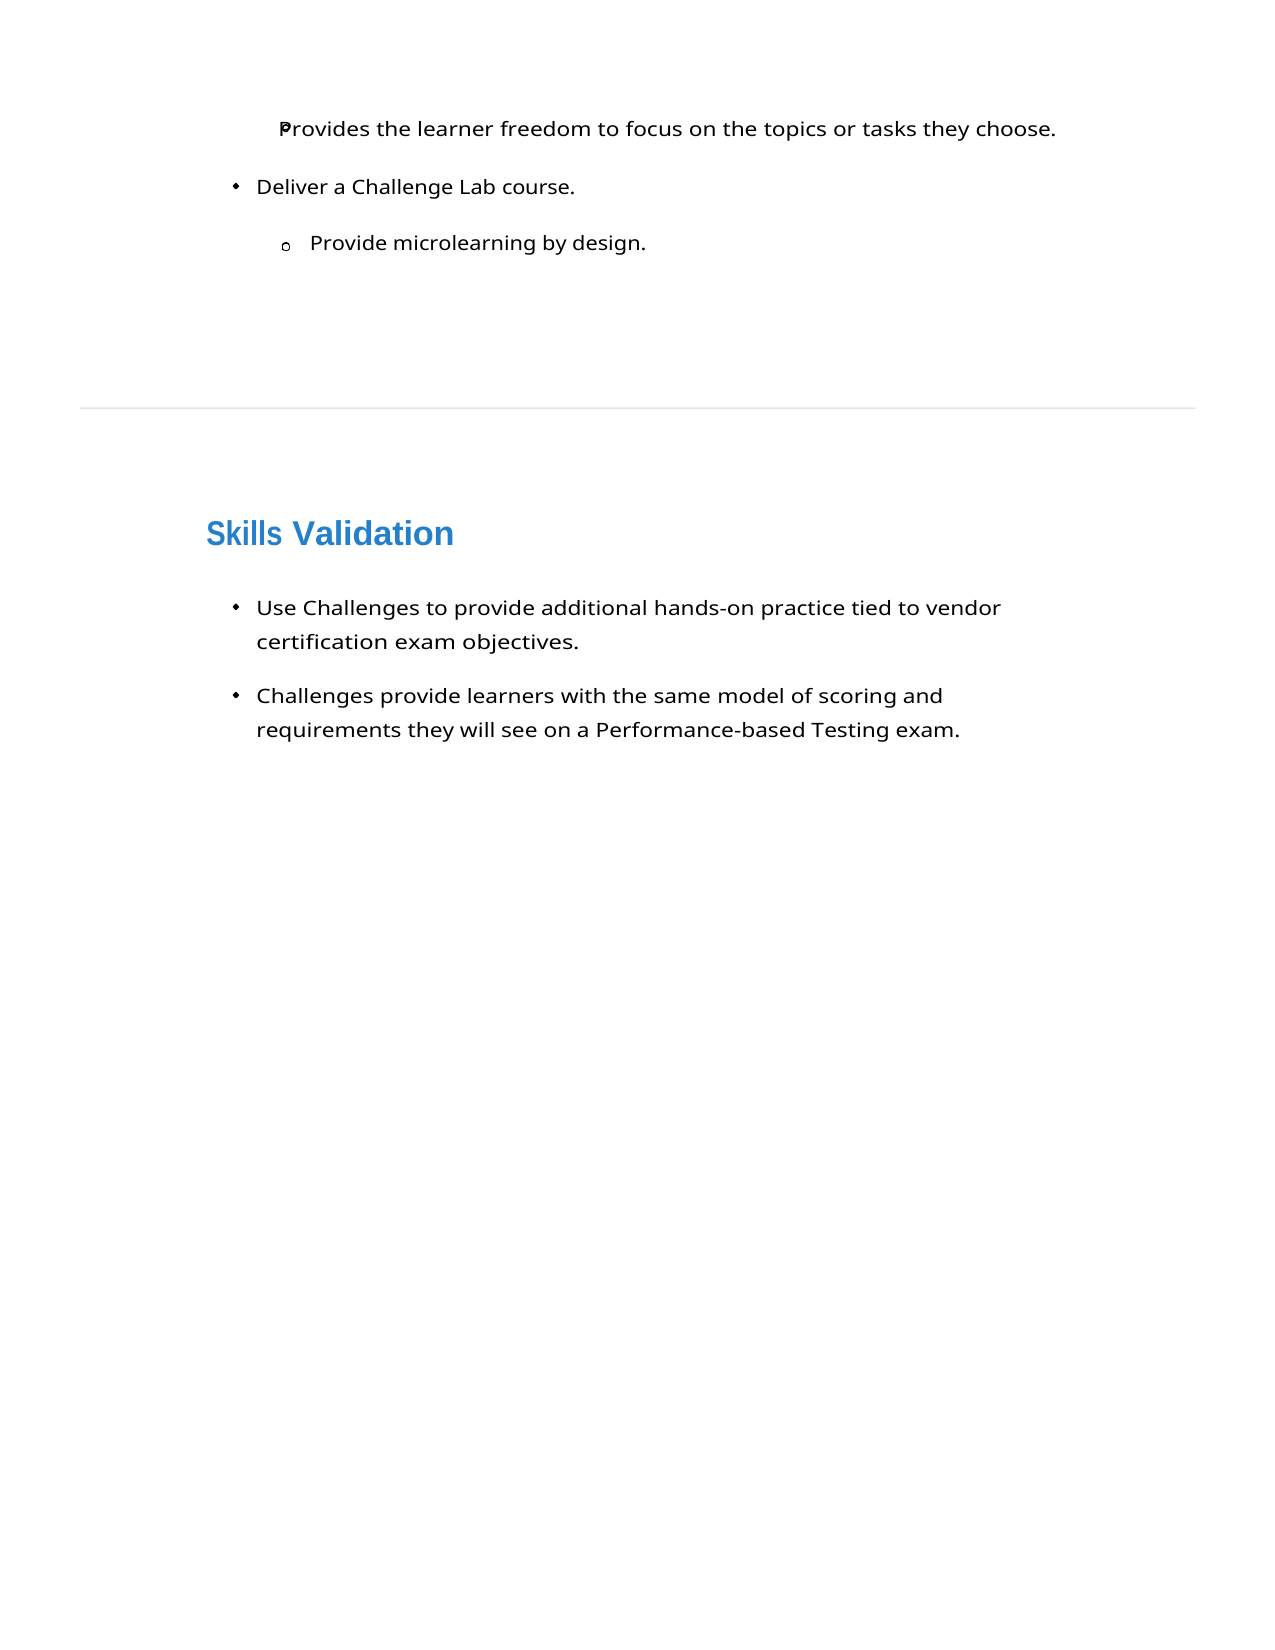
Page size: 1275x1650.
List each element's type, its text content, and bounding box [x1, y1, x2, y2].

text Provide microlearning by design. [282, 229, 1200, 257]
text Use Challenges to provide additional hands-on practice tied to vendor certiﬁcation exam objectives. [256, 594, 1065, 655]
subtitle Skills Validation [206, 513, 1200, 553]
text Challenges provide learners with the same model of scoring and requirements they will see on a Performance-based Testing exam. [256, 682, 1065, 743]
text Deliver a Challenge Lab course. [256, 173, 1200, 200]
picture [282, 242, 290, 251]
text Provides the learner freedom to focus on the topics or tasks they choose. [134, 115, 1200, 142]
